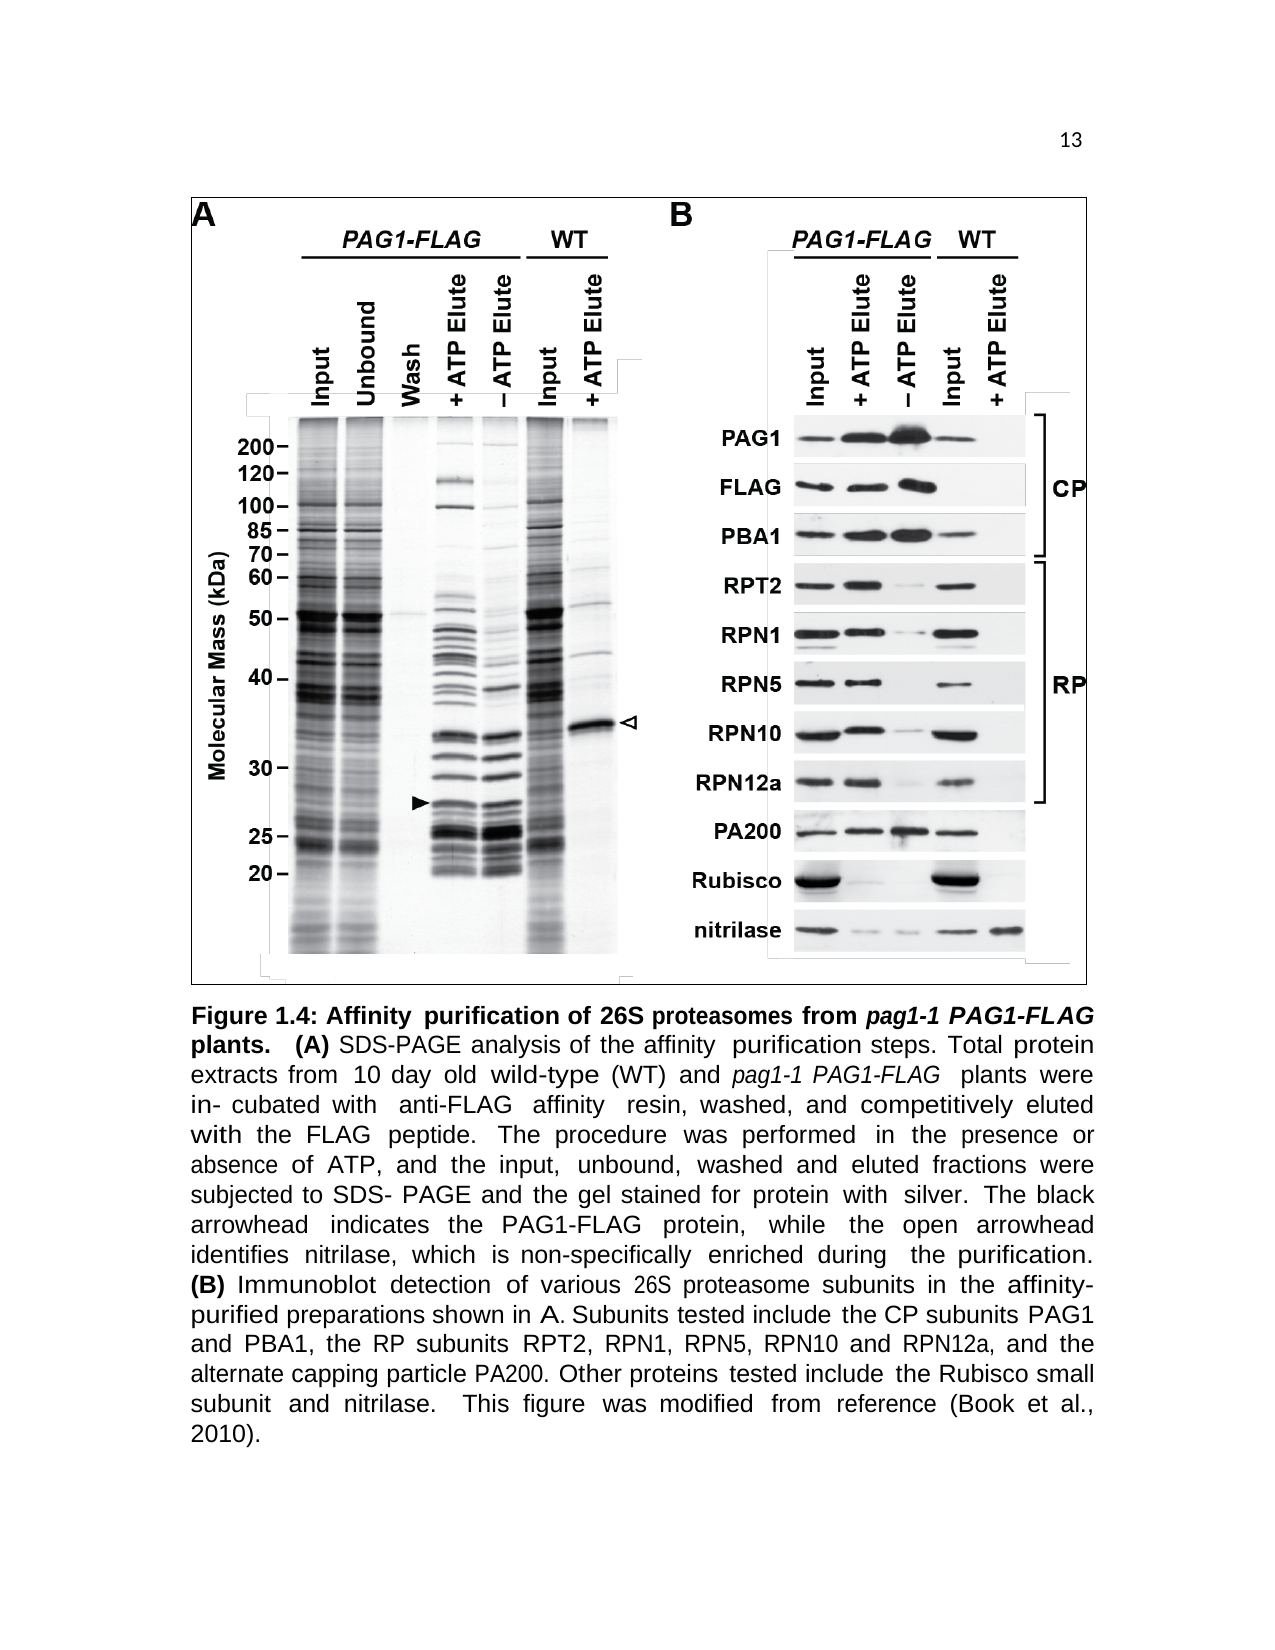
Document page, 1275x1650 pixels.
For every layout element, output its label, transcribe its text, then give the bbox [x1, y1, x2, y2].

picture [192, 198, 1086, 984]
text Figure 1.4: Affinity purification of 26S proteasomes from pag1-1 PAG1-FLAG plants. (A) SDS-PAGE analysis of the affinity purification steps. Total protein extracts from 10 day old wild-type (WT) and pag1-1 PAG1-FLAG plants were in- cubated with anti-FLAG affinity resin, washed, and competitively eluted with the FLAG peptide. The procedure was performed in the presence or absence of ATP, and the input, unbound, washed and eluted fractions were subjected to SDS- PAGE and the gel stained for protein with silver. The black arrowhead indicates the PAG1-FLAG protein, while the open arrowhead identifies nitrilase, which is non-specifically enriched during the purification. (B) Immunoblot detection of various 26S proteasome subunits in the affinity-purified preparations shown in A. Subunits tested include the CP subunits PAG1 and PBA1, the RP subunits RPT2, RPN1, RPN5, RPN10 and RPN12a, and the alternate capping particle PA200. Other proteins tested include the Rubisco small subunit and nitrilase. This figure was modified from reference (Book et al., 2010). [190, 1001, 1094, 1448]
